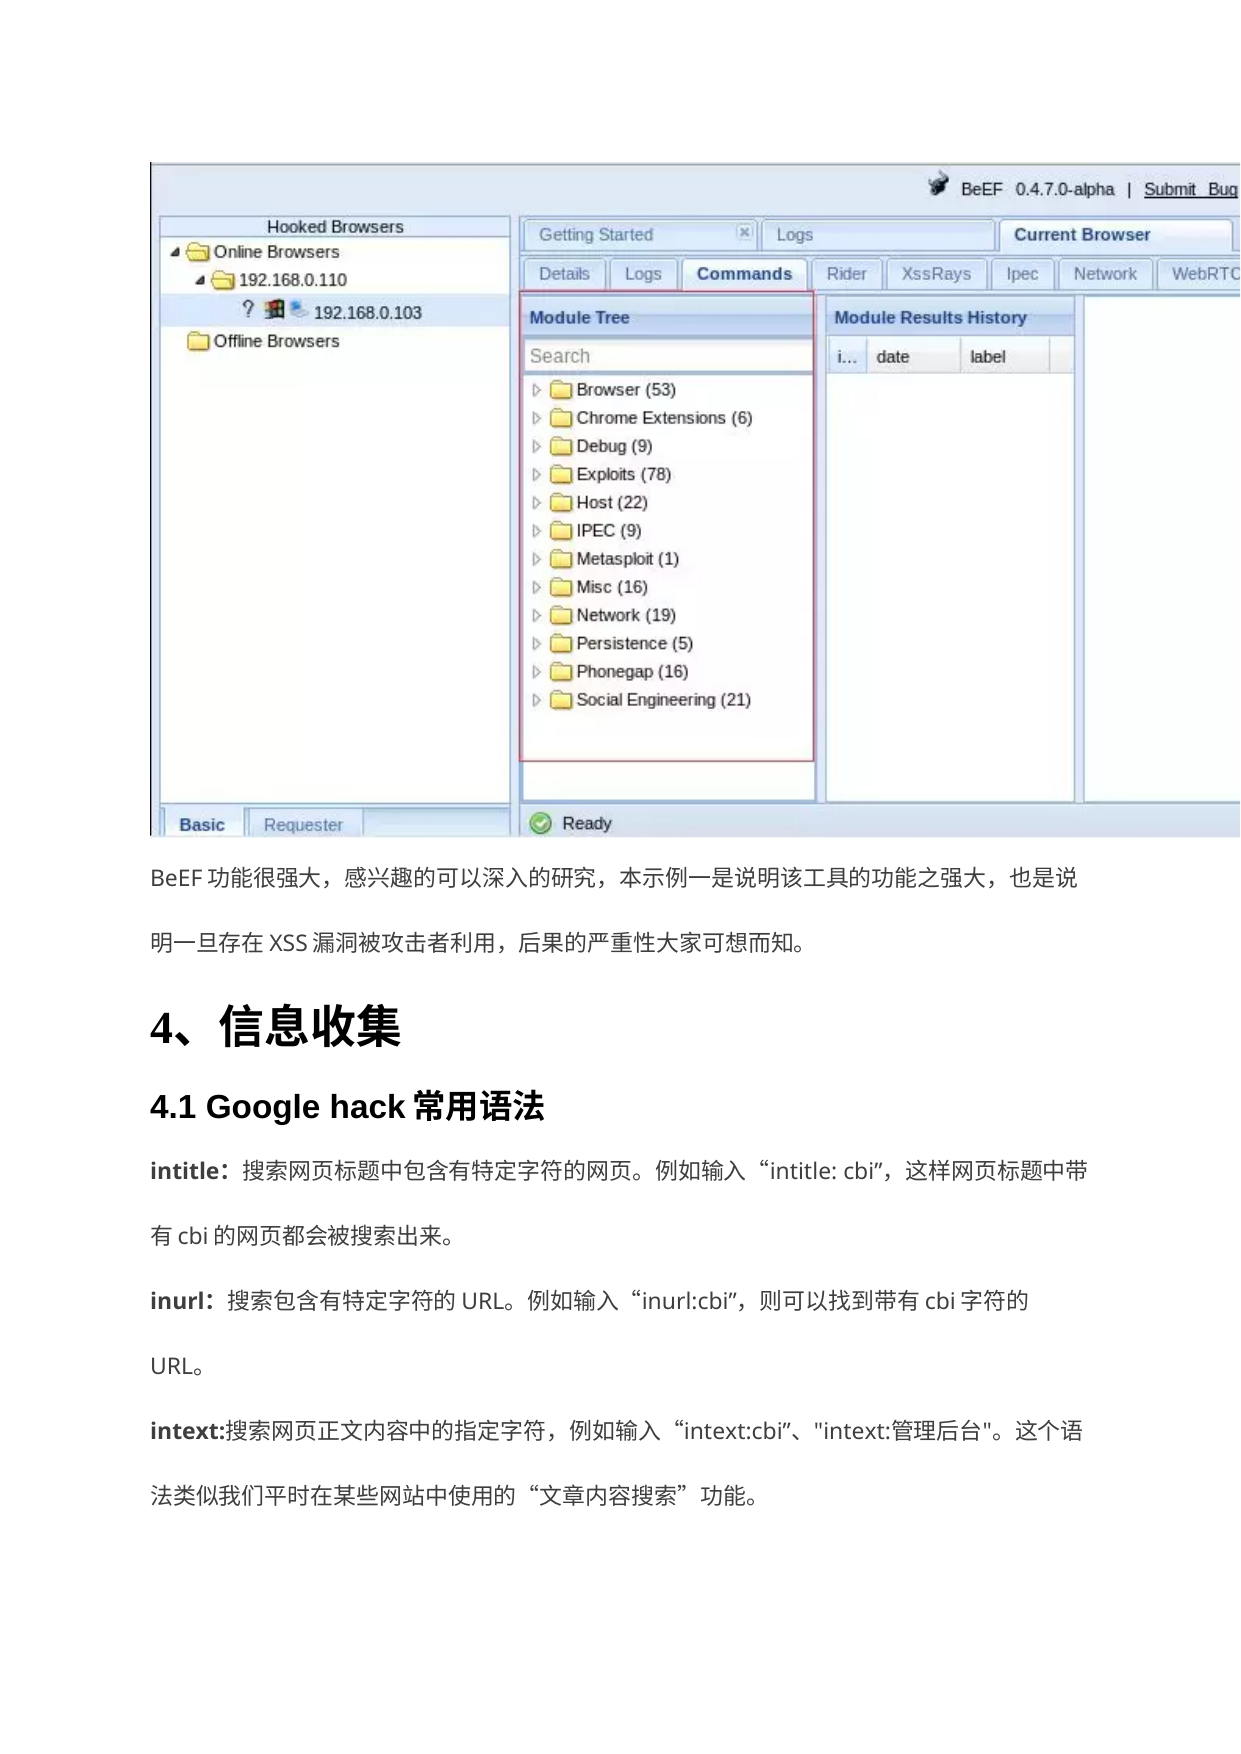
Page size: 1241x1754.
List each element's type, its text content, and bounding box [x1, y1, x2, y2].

picture [150, 162, 1241, 839]
subtitle 4、信息收集 [150, 974, 1090, 1072]
text intitle：搜索网页标题中包含有特定字符的网页。例如输入“intitle: cbi”，这样网页标题中带有cbi的网页都会被搜索出来。 [150, 1137, 1090, 1267]
subtitle 4.1 Google hack常用语法 [150, 1072, 1090, 1137]
text BeEF功能很强大，感兴趣的可以深入的研究，本示例一是说明该工具的功能之强大，也是说明一旦存在XSS漏洞被攻击者利用，后果的严重性大家可想而知。 [150, 844, 1090, 974]
text intext:搜索网页正文内容中的指定字符，例如输入“intext:cbi”、"intext:管理后台"。这个语法类似我们平时在某些网站中使用的“文章内容搜索”功能。 [150, 1397, 1090, 1527]
text inurl：搜索包含有特定字符的URL。例如输入“inurl:cbi”，则可以找到带有cbi字符的URL。 [150, 1267, 1090, 1397]
